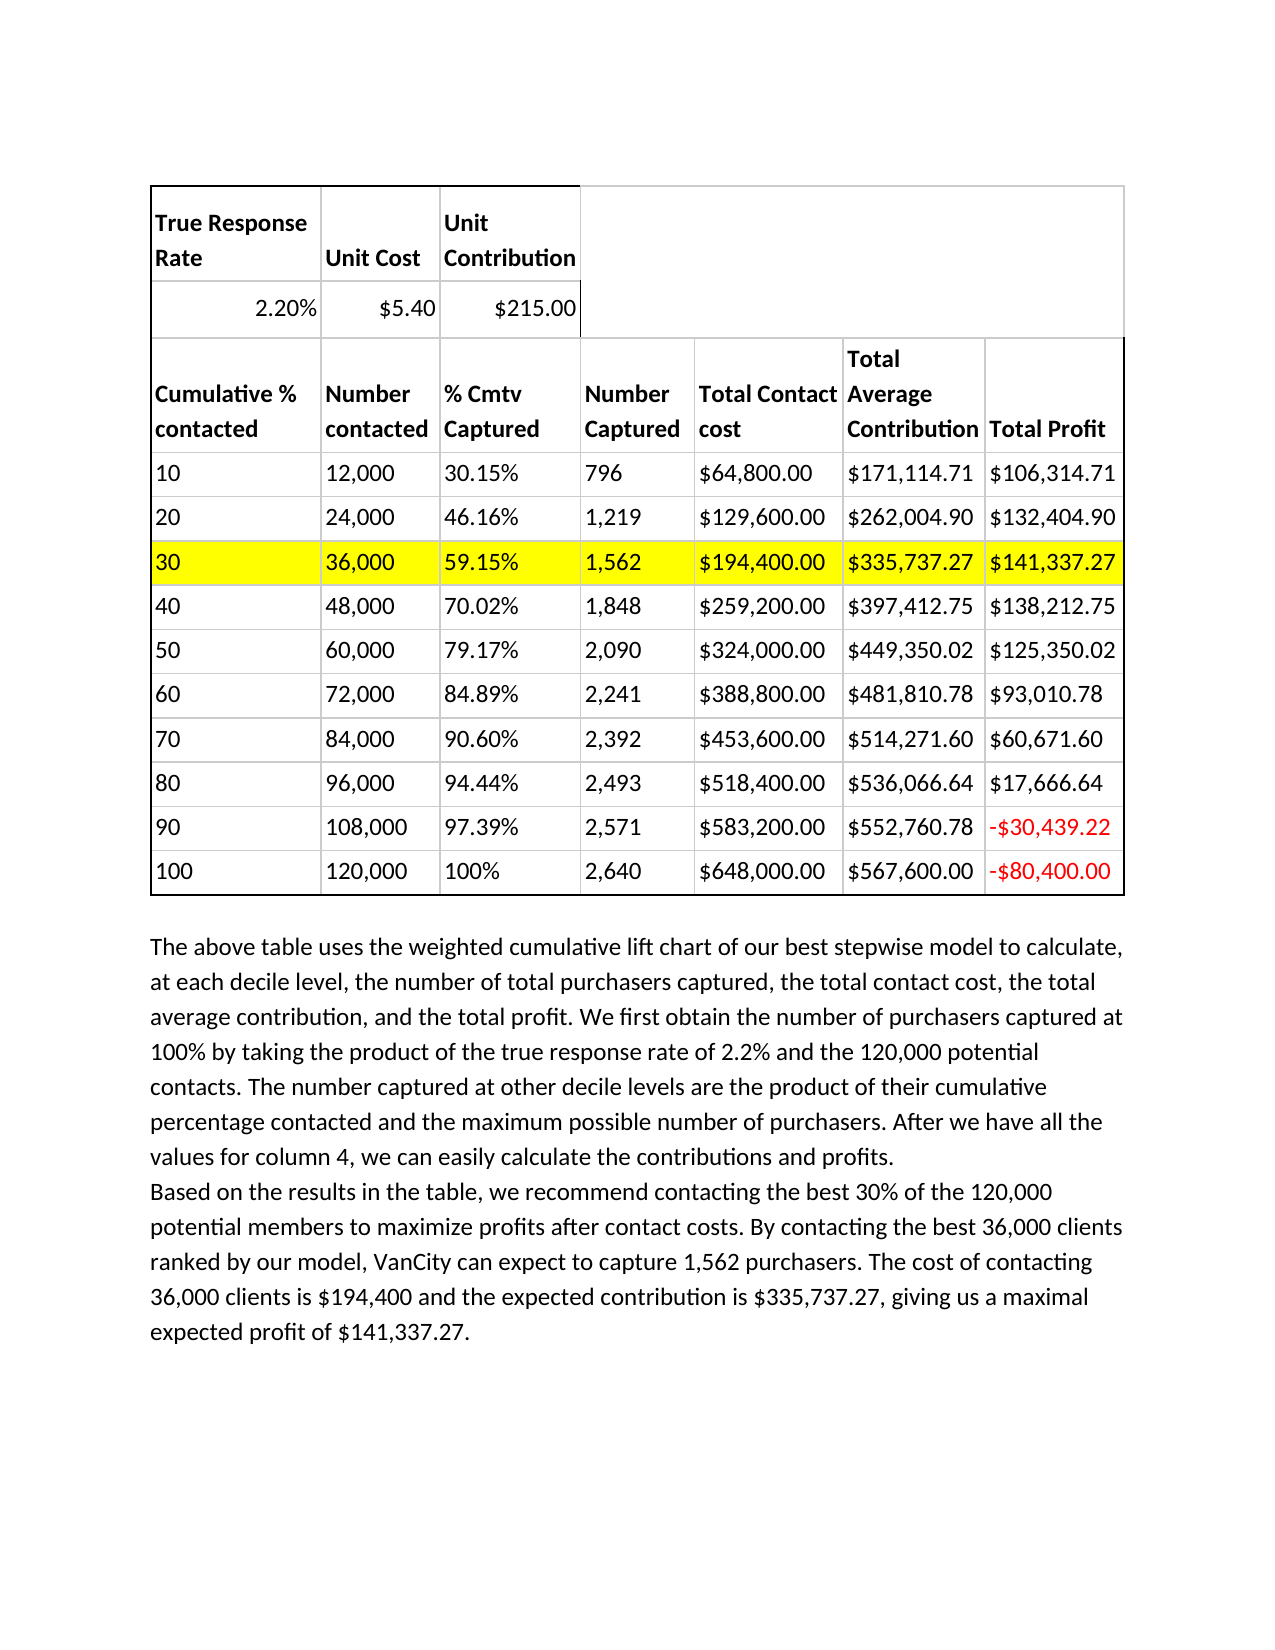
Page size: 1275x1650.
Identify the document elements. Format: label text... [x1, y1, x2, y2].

table_cell 90.60% [441, 719, 580, 761]
table_cell $388,800.00 [695, 674, 842, 717]
text The above table uses the weighted cumulative lift chart of our best stepwise model to calculate, at each decile level, the number of total purchasers captured, the total contact cost, the total average contribution, and the total profit. We first obtain the number of purchasers captured at 100% by taking the product of the true response rate of 2.2% and the 120,000 potential contacts. The number captured at other decile levels are the product of their cumulative percentage contacted and the maximum possible number of purchasers. After we have all the values for column 4, we can easily calculate the contributions and profits. [150, 931, 1125, 1171]
table_cell 70 [152, 719, 320, 761]
table_header [581, 187, 1123, 337]
table_header True Response Rate [152, 187, 320, 280]
table_cell 2,392 [581, 719, 694, 761]
table_cell 60,000 [322, 630, 439, 673]
table_cell 72,000 [322, 674, 439, 717]
table_cell 36,000 [322, 542, 439, 584]
table_cell $536,066.64 [844, 763, 984, 806]
table_cell 59.15% [441, 542, 580, 584]
table_cell $567,600.00 [844, 851, 984, 894]
table_cell 10 [152, 453, 320, 496]
table_cell $518,400.00 [695, 763, 842, 806]
table_cell 70.02% [441, 586, 580, 628]
table_cell $141,337.27 [986, 542, 1123, 584]
table_cell 96,000 [322, 763, 439, 806]
table_cell 84.89% [441, 674, 580, 717]
table_cell 2,571 [581, 807, 694, 850]
text Based on the results in the table, we recommend contacting the best 30% of the 120,000 potential members to maximize profits after contact costs. By contacting the best 36,000 clients ranked by our model, VanCity can expect to capture 1,562 purchasers. The cost of contacting 36,000 clients is $194,400 and the expected contribution is $335,737.27, giving us a maximal expected profit of $141,337.27. [150, 1176, 1125, 1346]
table_cell Total Contact cost [695, 339, 842, 451]
table_cell $60,671.60 [986, 719, 1123, 761]
table_cell 2,241 [581, 674, 694, 717]
table_cell $449,350.02 [844, 630, 984, 673]
table_cell $514,271.60 [844, 719, 984, 761]
table_header Unit Cost [322, 187, 439, 280]
table_cell 50 [152, 630, 320, 673]
table_cell -$80,400.00 [986, 851, 1123, 894]
table_cell 79.17% [441, 630, 580, 673]
table_cell $397,412.75 [844, 586, 984, 628]
table_cell 2,640 [581, 851, 694, 894]
table_cell $324,000.00 [695, 630, 842, 673]
table_cell 2.20% [152, 282, 320, 337]
table_cell 796 [581, 453, 694, 496]
table_cell $106,314.71 [986, 453, 1123, 496]
table_cell 2,493 [581, 763, 694, 806]
table_cell $132,404.90 [986, 497, 1123, 540]
table_cell Total Average Contribution [844, 339, 984, 451]
table_cell 30.15% [441, 453, 580, 496]
table_cell $17,666.64 [986, 763, 1123, 806]
table_cell 1,848 [581, 586, 694, 628]
table_cell 24,000 [322, 497, 439, 540]
table_cell 94.44% [441, 763, 580, 806]
table_cell $648,000.00 [695, 851, 842, 894]
table_cell Number Captured [581, 339, 694, 451]
table_cell $171,114.71 [844, 453, 984, 496]
table_cell 1,562 [581, 542, 694, 584]
table_cell 30 [152, 542, 320, 584]
table_cell $93,010.78 [986, 674, 1123, 717]
table_cell Number contacted [322, 339, 439, 451]
table_cell 40 [152, 586, 320, 628]
table_cell % Cmtv Captured [441, 339, 580, 451]
table_cell 2,090 [581, 630, 694, 673]
table_cell 84,000 [322, 719, 439, 761]
table_cell -$30,439.22 [986, 807, 1123, 850]
table_cell $129,600.00 [695, 497, 842, 540]
table_cell $481,810.78 [844, 674, 984, 717]
table_cell $552,760.78 [844, 807, 984, 850]
table_cell Cumulative % contacted [152, 339, 320, 451]
table_cell $262,004.90 [844, 497, 984, 540]
table_cell $335,737.27 [844, 542, 984, 584]
table_cell $583,200.00 [695, 807, 842, 850]
table_cell $215.00 [441, 282, 580, 337]
table_cell 48,000 [322, 586, 439, 628]
table_cell 90 [152, 807, 320, 850]
table_cell $194,400.00 [695, 542, 842, 584]
table_cell 108,000 [322, 807, 439, 850]
table_cell 80 [152, 763, 320, 806]
table_cell $453,600.00 [695, 719, 842, 761]
table_cell 97.39% [441, 807, 580, 850]
table_cell 100 [152, 851, 320, 894]
table_cell $125,350.02 [986, 630, 1123, 673]
table_cell 120,000 [322, 851, 439, 894]
table_cell 46.16% [441, 497, 580, 540]
table_cell Total Profit [986, 339, 1123, 451]
table_cell 1,219 [581, 497, 694, 540]
table_cell $5.40 [322, 282, 439, 337]
table_header Unit Contribution [441, 187, 580, 280]
table_cell $259,200.00 [695, 586, 842, 628]
table_cell 12,000 [322, 453, 439, 496]
table_cell 100% [441, 851, 580, 894]
table_cell 20 [152, 497, 320, 540]
table_cell $64,800.00 [695, 453, 842, 496]
table_cell $138,212.75 [986, 586, 1123, 628]
table_cell 60 [152, 674, 320, 717]
